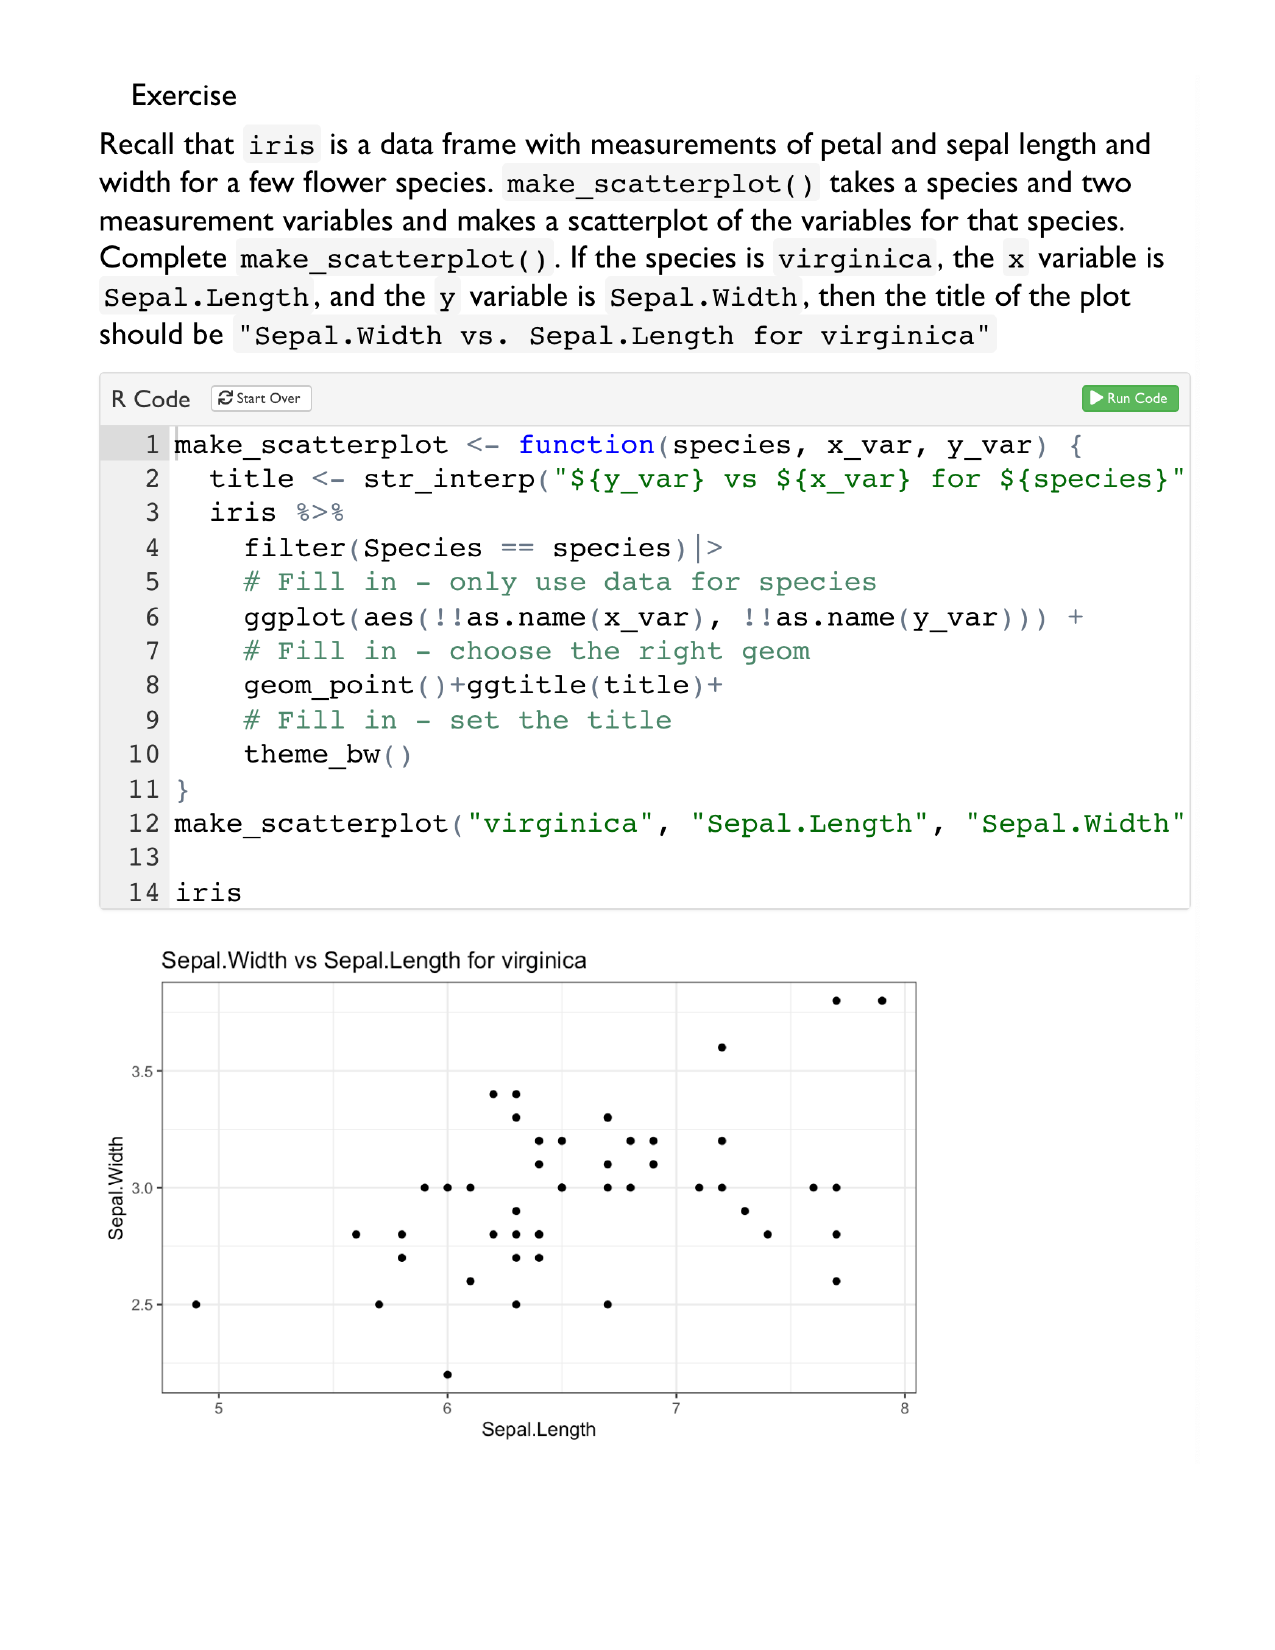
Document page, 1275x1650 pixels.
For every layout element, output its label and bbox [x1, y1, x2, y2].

picture [75, 75, 1200, 1464]
